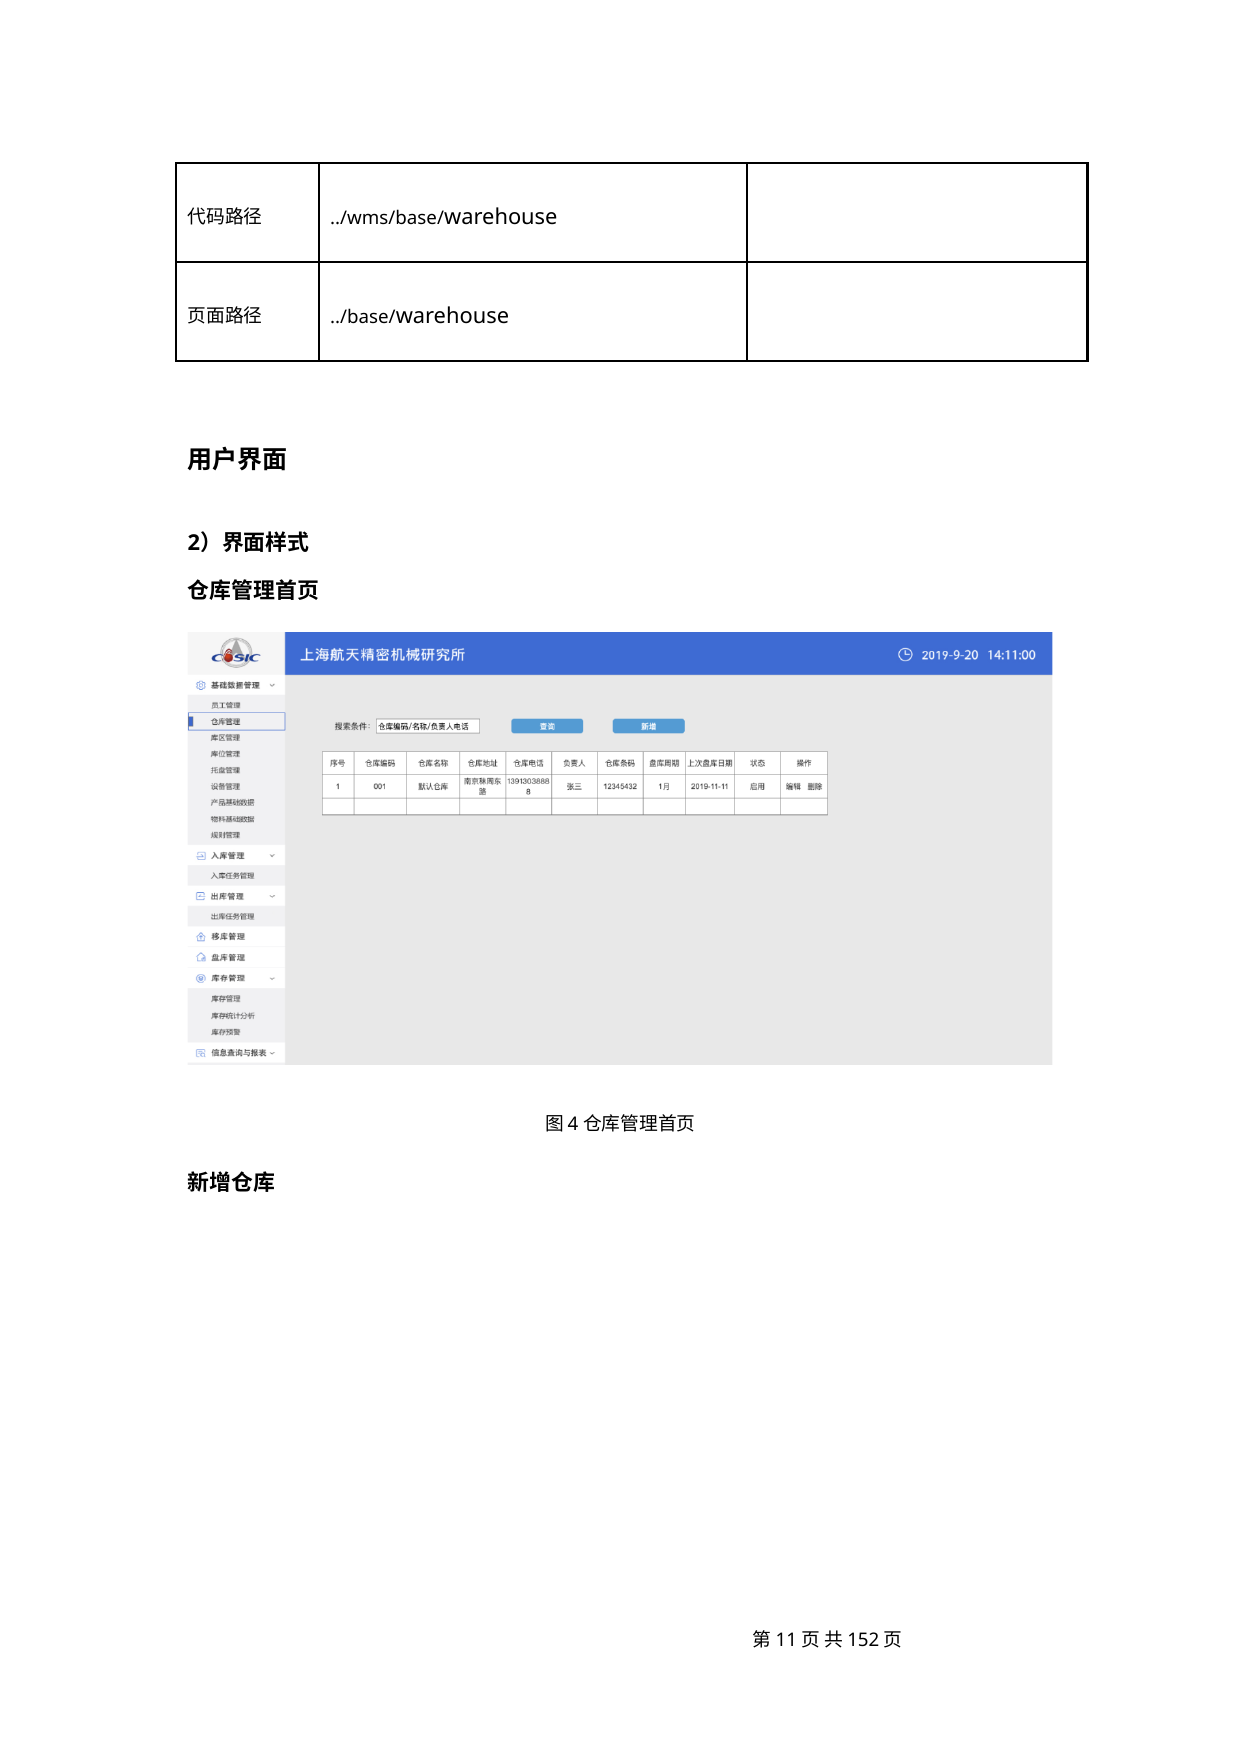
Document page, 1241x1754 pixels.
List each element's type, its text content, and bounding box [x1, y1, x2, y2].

text 新增仓库 [187, 1164, 1053, 1197]
table_cell ../wms/base/warehouse [320, 164, 746, 261]
table_cell [748, 164, 1086, 261]
table_cell 代码路径 [177, 164, 318, 261]
picture [187, 632, 1053, 1065]
table_cell ../base/warehouse [320, 263, 746, 359]
table_cell 页面路径 [177, 263, 318, 359]
subtitle 用户界面 [187, 425, 1053, 490]
table_cell [748, 263, 1086, 359]
list 界面样式 [187, 524, 1053, 557]
text 仓库管理首页 [187, 573, 1053, 605]
text 图4 仓库管理首页 [187, 1106, 1053, 1138]
